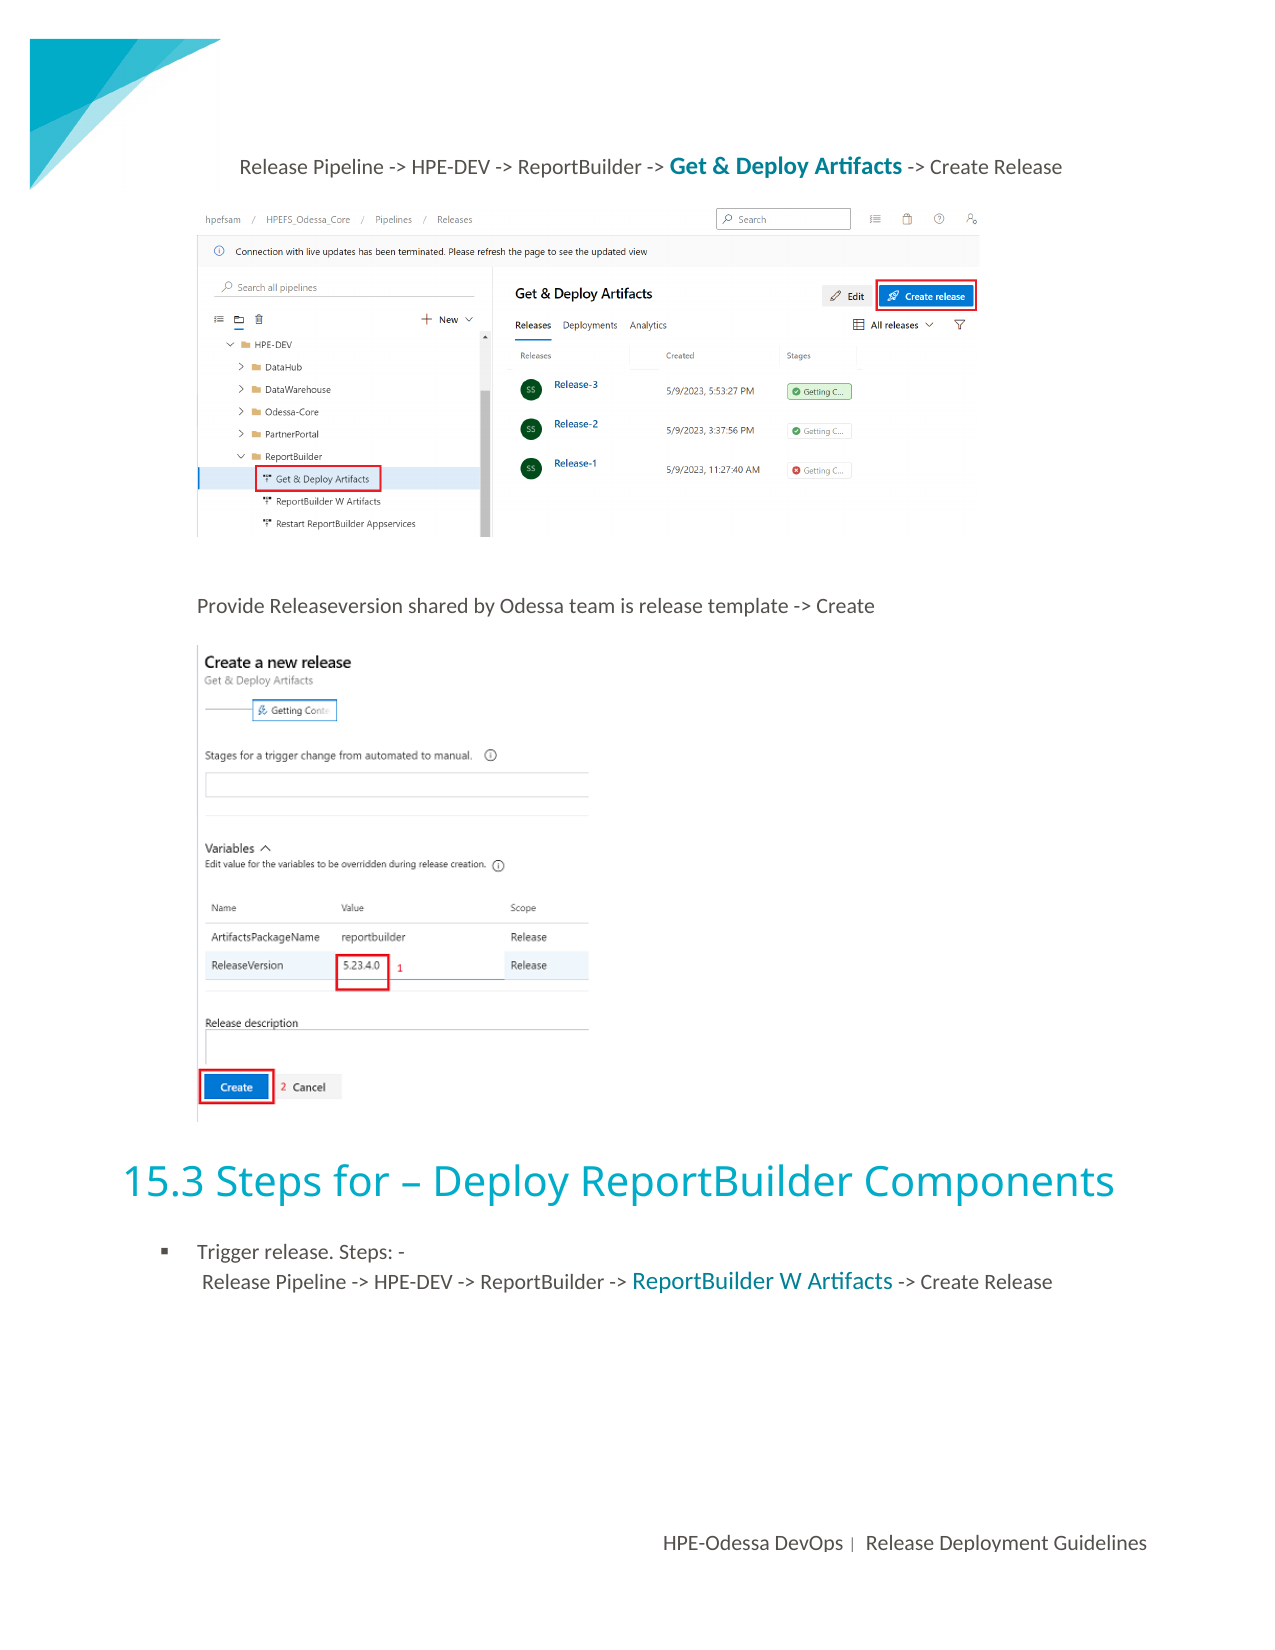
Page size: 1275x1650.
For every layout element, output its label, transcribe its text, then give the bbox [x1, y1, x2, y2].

list Release Pipeline -> HPE-DEV -> ReportBuilder -> ReportBuilder W Artifacts -> Create Release [197, 1265, 1155, 1295]
list Release Pipeline -> HPE-DEV -> ReportBuilder -> Get & Deploy Artifacts -> Create Release [234, 150, 1155, 181]
list Trigger release. Steps: - [159, 1238, 1155, 1265]
picture [29, 38, 223, 192]
list Provide Releaseversion shared by Odessa team is release template -> Create [197, 592, 1155, 619]
subtitle 15.3 Steps for – Deploy ReportBuilder Components [122, 1152, 1155, 1209]
picture [196, 645, 589, 1122]
picture [196, 207, 981, 539]
